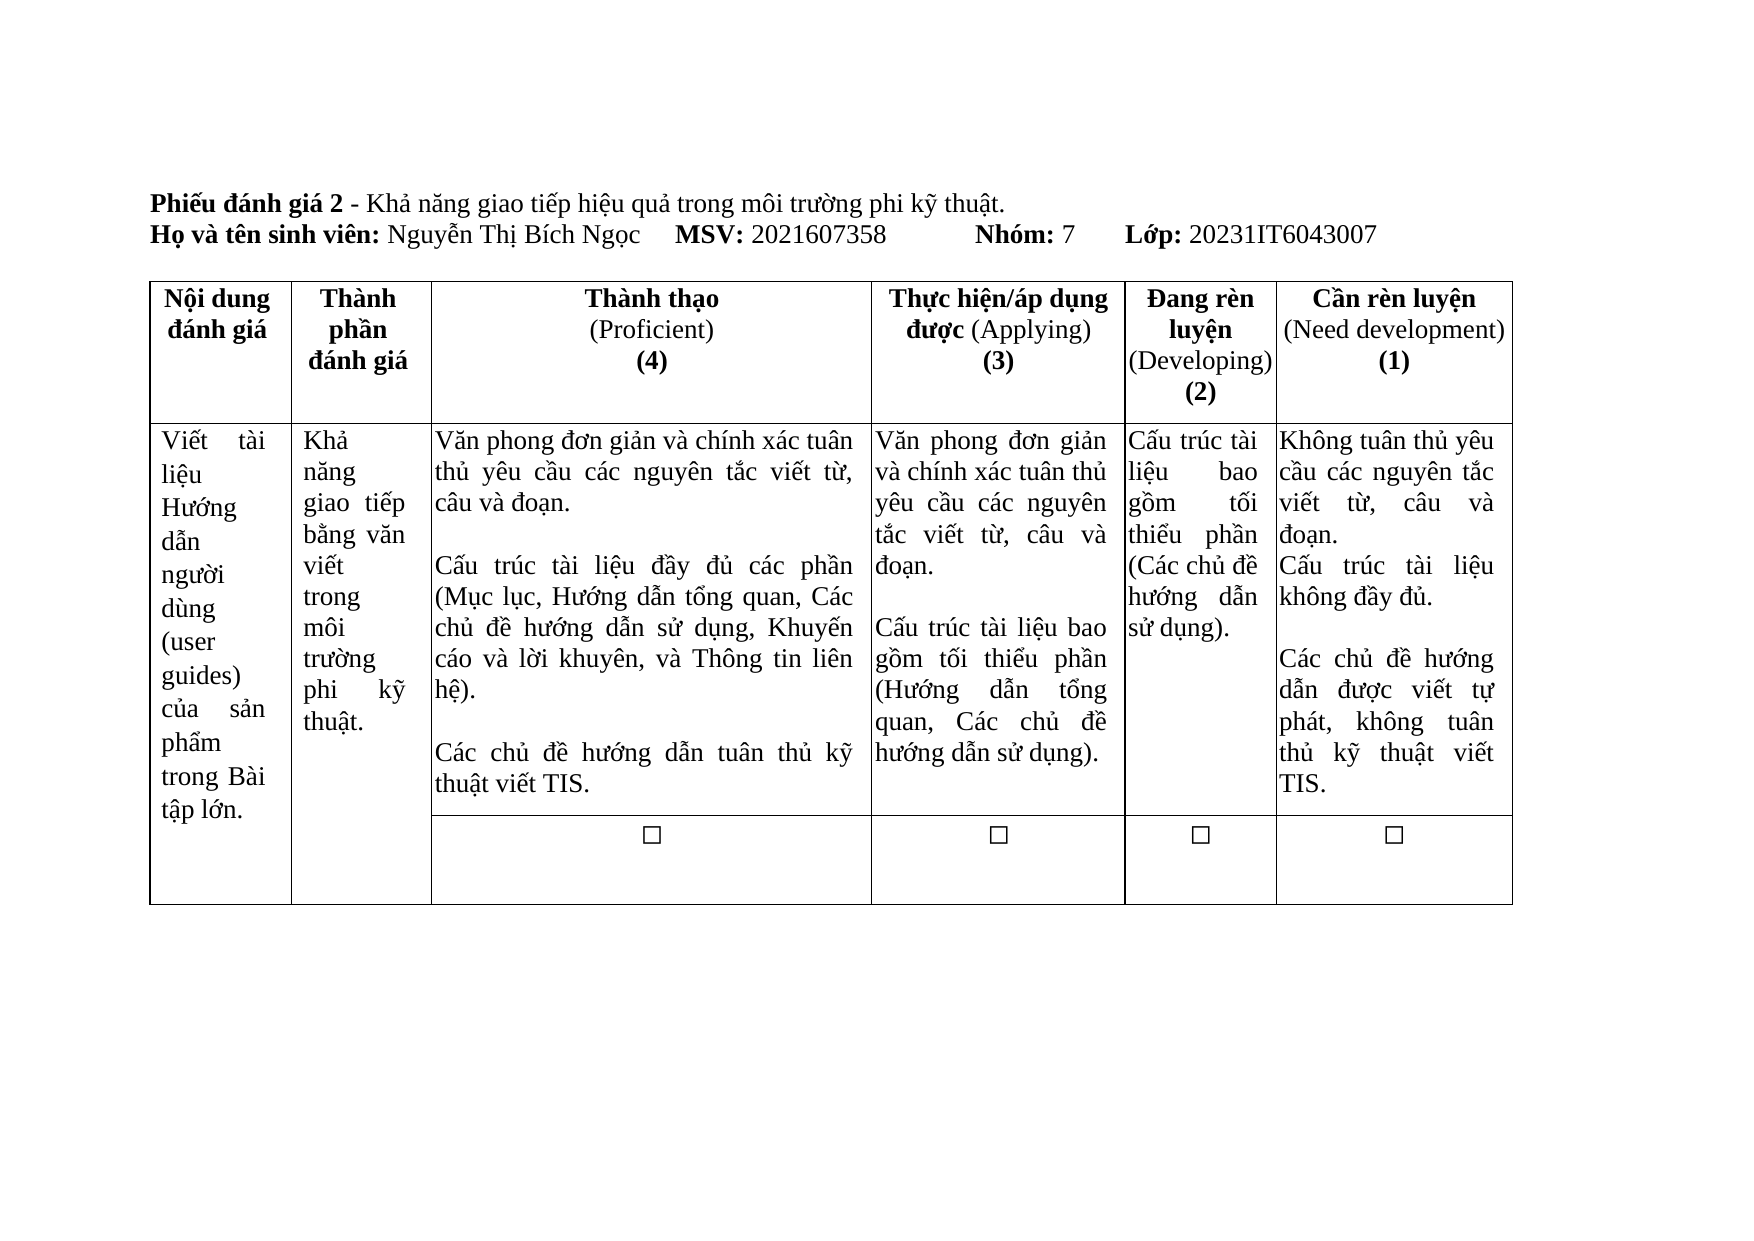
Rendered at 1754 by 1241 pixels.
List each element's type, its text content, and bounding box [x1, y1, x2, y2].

table_cell [292, 815, 431, 904]
table_header Đang rèn luyện (Developing) (2) [1126, 282, 1276, 423]
table_header Thành thạo (Proficient) (4) [432, 282, 871, 423]
table_cell ◻ [432, 816, 871, 904]
table_cell Khả năng giao tiếp bằng văn viết trong môi trường phi kỹ thuật. [292, 424, 431, 815]
text Phiếu đánh giá 2 - Khả năng giao tiếp hiệu quả trong môi trường phi kỹ thuật. [150, 187, 1680, 219]
text Họ và tên sinh viên: Nguyễn Thị Bích Ngọc MSV: 2021607358 Nhóm: 7 Lớp: 20231IT6043007 [150, 219, 1680, 250]
table_cell ◻ [1126, 816, 1276, 904]
table_header Thành phần đánh giá [292, 282, 431, 423]
table_cell ◻ [872, 816, 1124, 904]
table_cell Văn phong đơn giản và chính xác tuân thủ yêu cầu các nguyên tắc viết từ, câu và đoạn. Cấu trúc tài liệu đầy đủ các phần (Mục lục, Hướng dẫn tổng quan, Các chủ đề hướng dẫn sử dụng, Khuyến cáo và lời khuyên, và Thông tin liên hệ). Các chủ đề hướng dẫn tuân thủ kỹ thuật viết TIS. [432, 424, 871, 815]
table_header Nội dung đánh giá [151, 282, 291, 423]
table_cell Văn phong đơn giản và chính xác tuân thủ yêu cầu các nguyên tắc viết từ, câu và đoạn. Cấu trúc tài liệu bao gồm tối thiểu phần (Hướng dẫn tổng quan, Các chủ đề hướng dẫn sử dụng). [872, 424, 1124, 815]
table_header Thực hiện/áp dụng được (Applying) (3) [872, 282, 1124, 423]
table_header Cần rèn luyện (Need development) (1) [1277, 282, 1512, 423]
table_cell Không tuân thủ yêu cầu các nguyên tắc viết từ, câu và đoạn. Cấu trúc tài liệu không đầy đủ. Các chủ đề hướng dẫn được viết tự phát, không tuân thủ kỹ thuật viết TIS. [1277, 424, 1512, 815]
table_cell Cấu trúc tài liệu bao gồm tối thiểu phần (Các chủ đề hướng dẫn sử dụng). [1126, 424, 1276, 815]
table_cell Viết tài liệu Hướng dẫn người dùng (user guides) của sản phẩm trong Bài tập lớn. [151, 424, 291, 904]
table_cell ◻ [1277, 816, 1512, 904]
